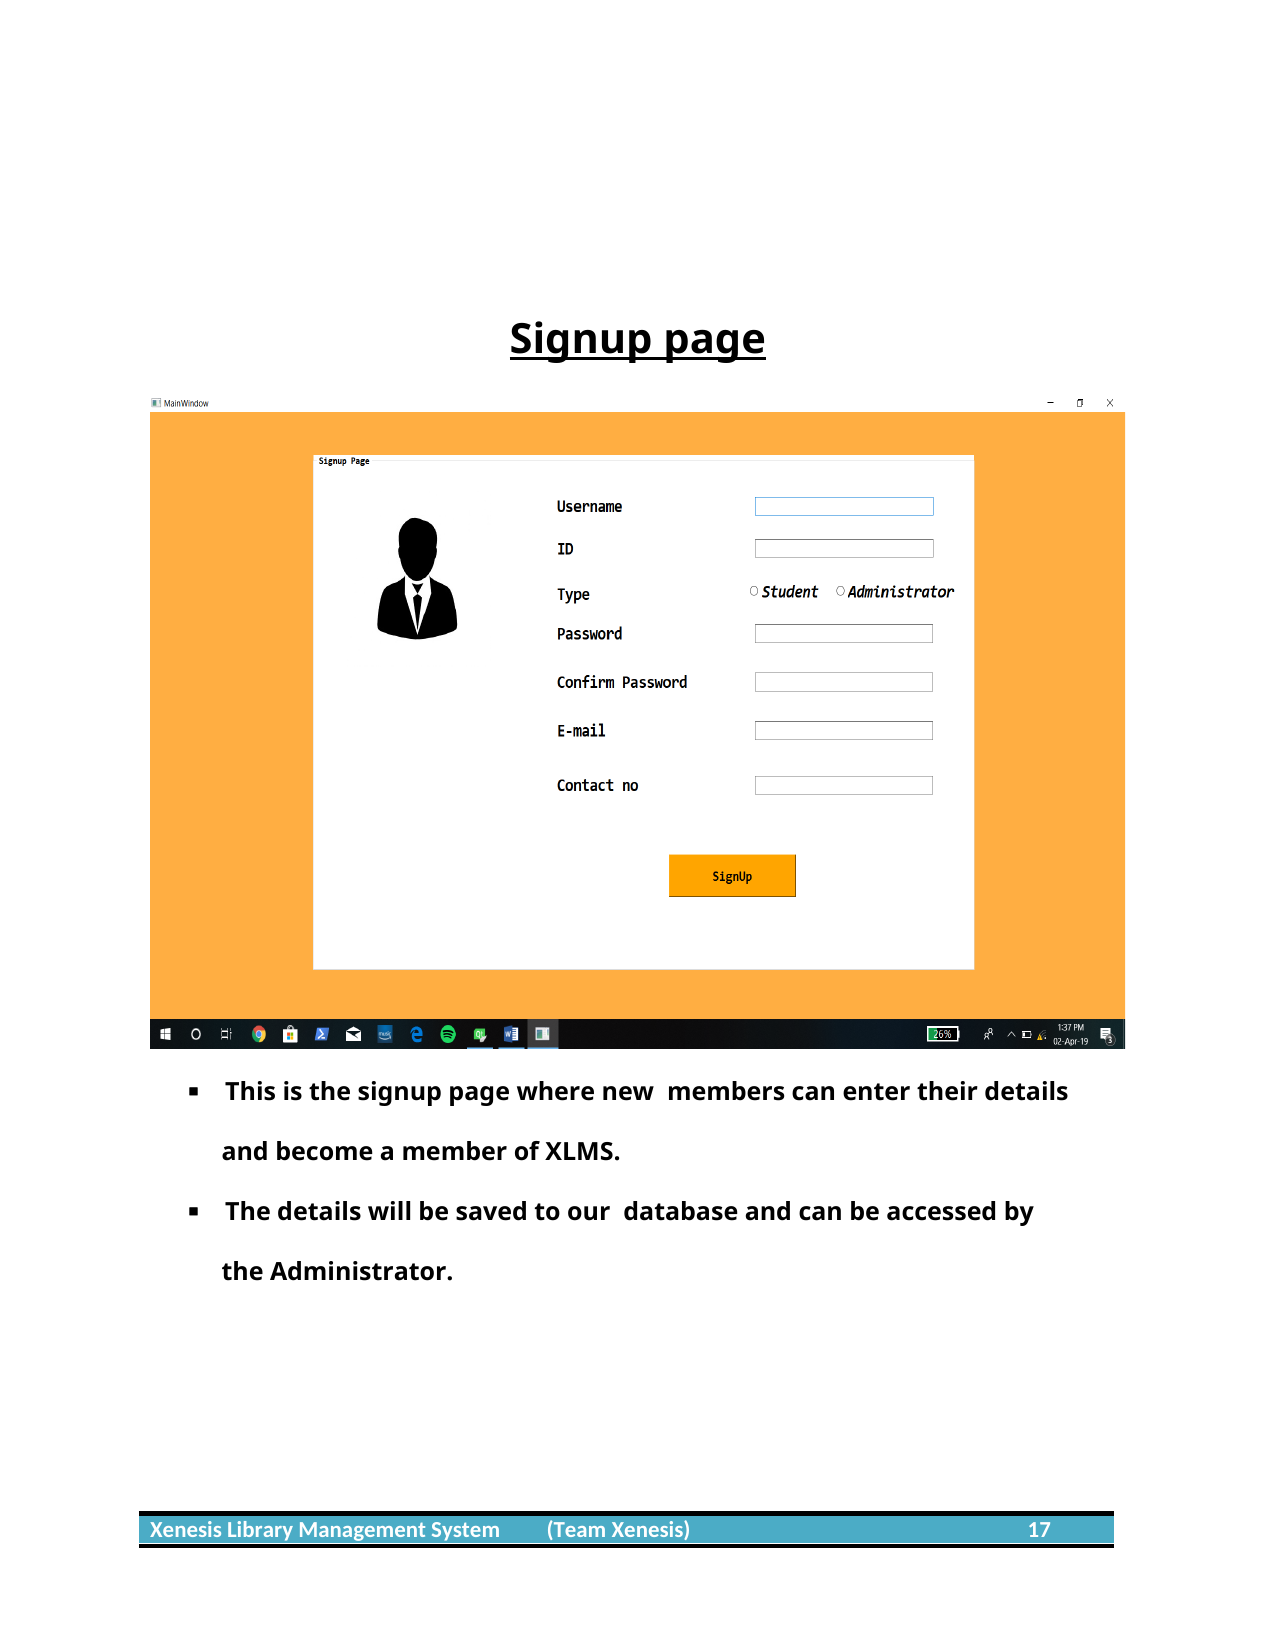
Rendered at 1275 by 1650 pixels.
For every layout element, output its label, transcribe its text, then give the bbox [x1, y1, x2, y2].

text the Administrator. [150, 1253, 1125, 1288]
text and become a member of XLMS. [150, 1133, 1125, 1168]
text Signup page [150, 309, 1125, 366]
list This is the signup page where new members can enter their details [187, 1073, 1125, 1108]
list The details will be saved to our database and can be accessed by [187, 1193, 1125, 1228]
picture [150, 395, 1125, 1049]
